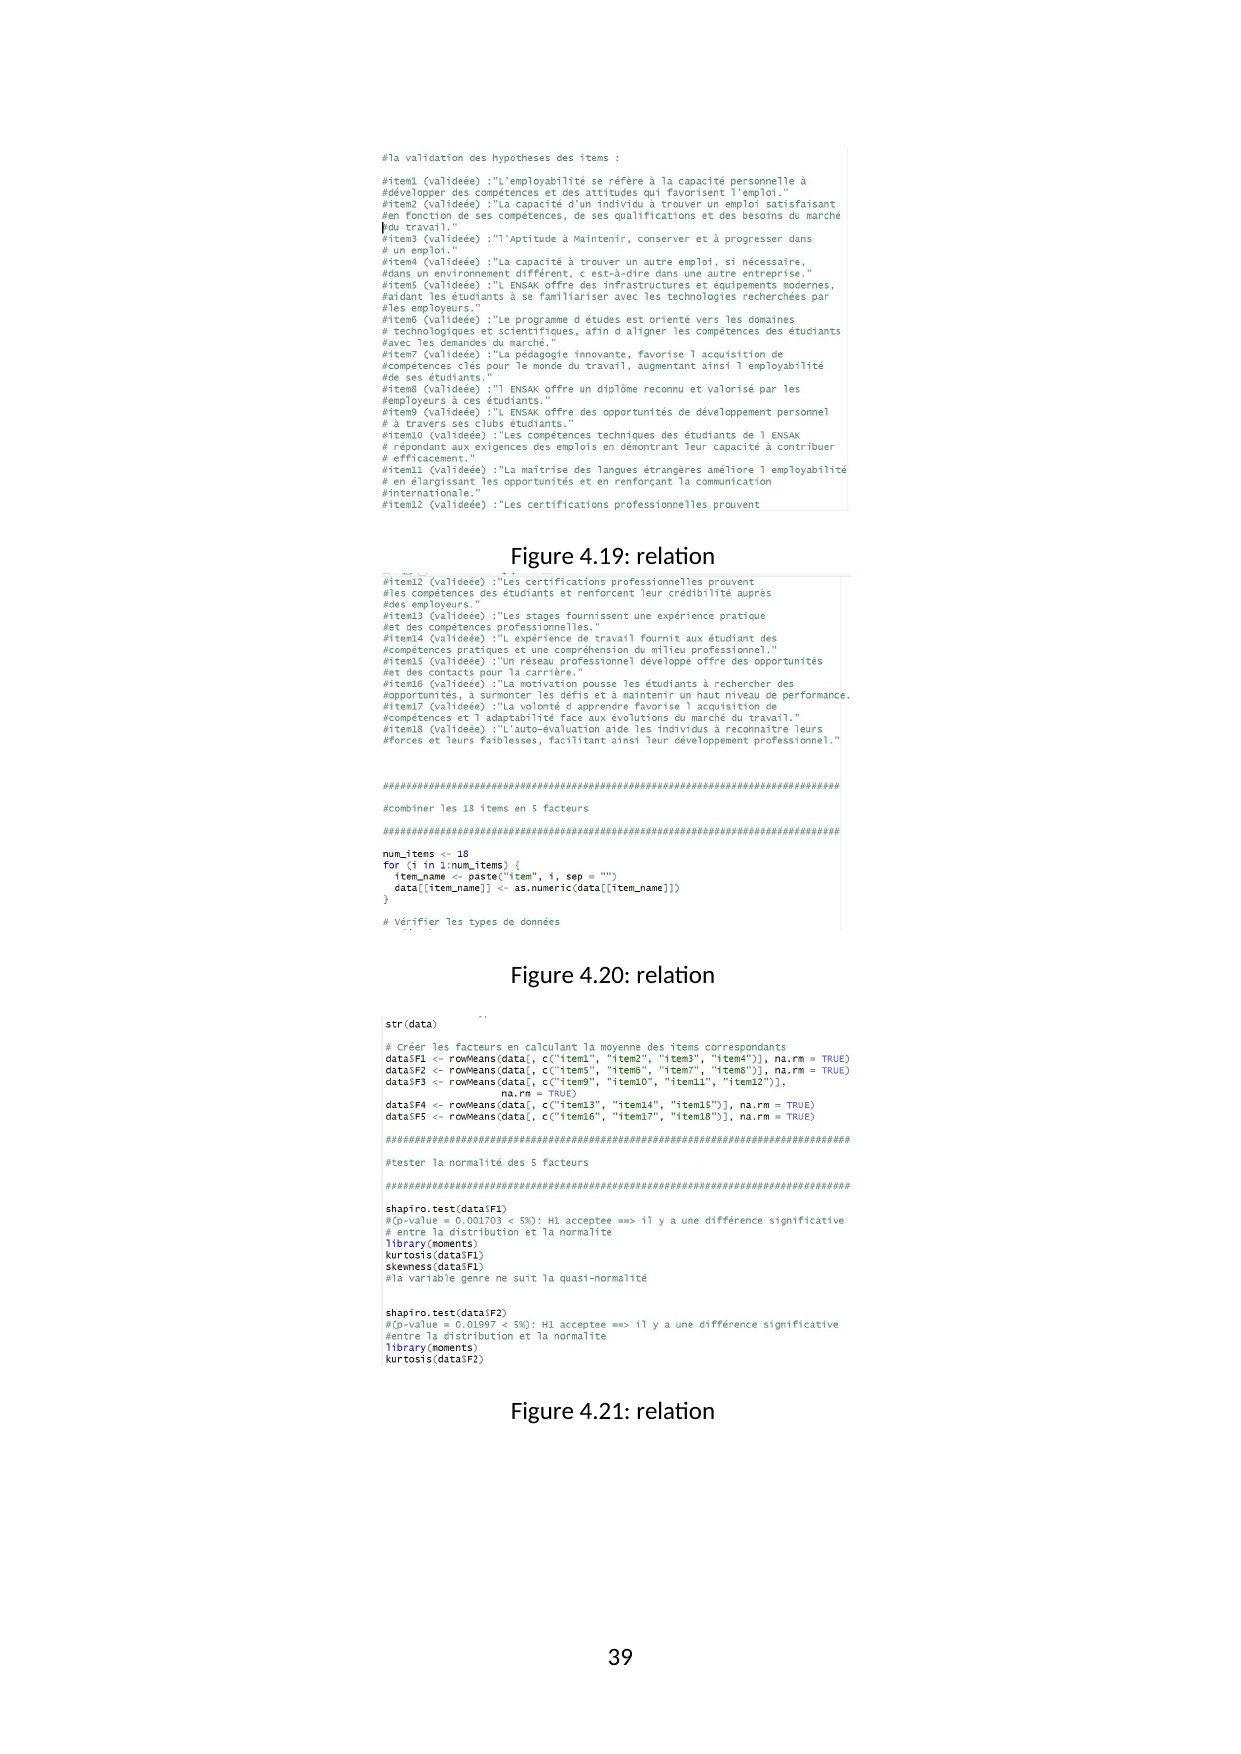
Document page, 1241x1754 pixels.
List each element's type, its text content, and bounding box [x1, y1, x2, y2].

picture [381, 1016, 852, 1366]
picture [381, 573, 852, 930]
text Figure 4.21: relation [511, 1395, 1088, 1426]
picture [381, 147, 852, 511]
text Figure 4.19: relation [511, 540, 1088, 571]
text Figure 4.20: relation [511, 960, 1088, 990]
